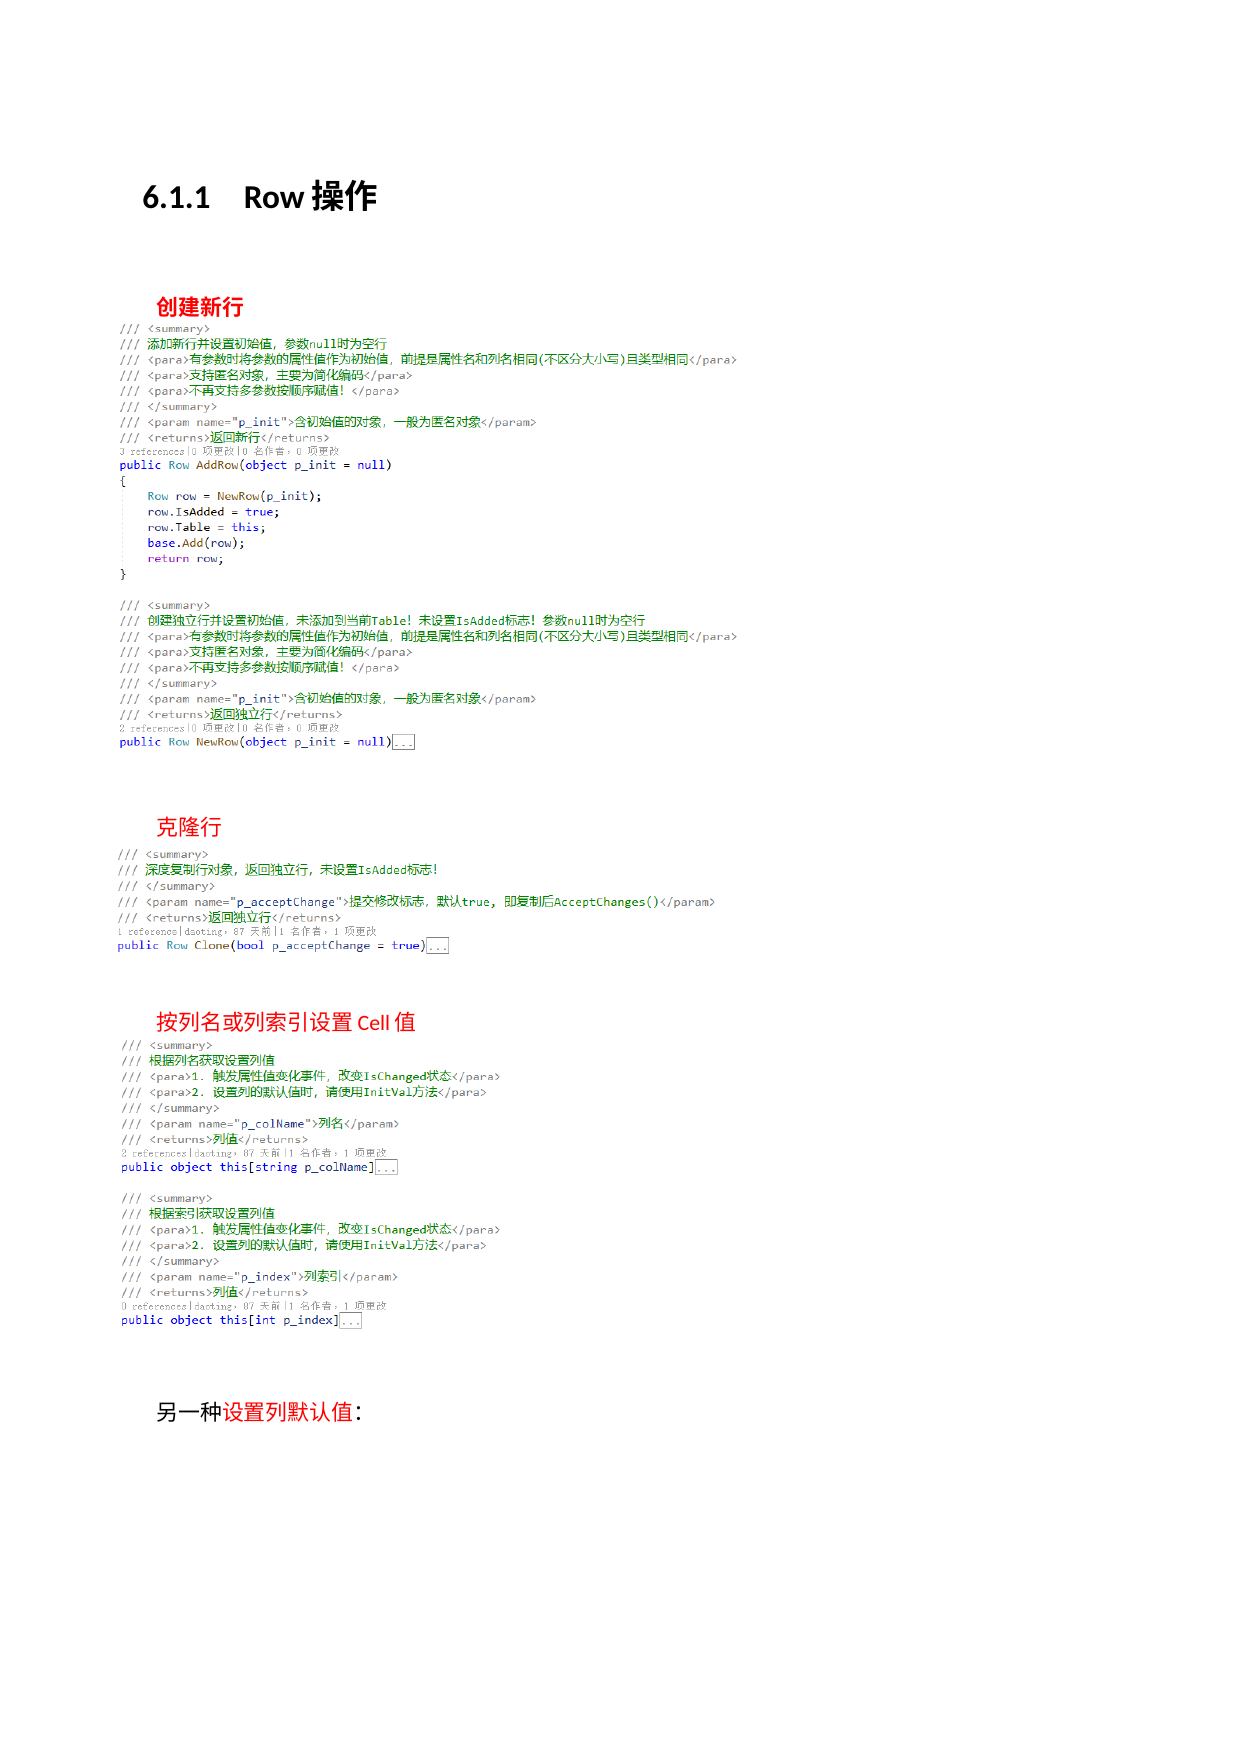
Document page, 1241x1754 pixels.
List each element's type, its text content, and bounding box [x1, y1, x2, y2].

picture [112, 841, 724, 956]
picture [112, 321, 747, 756]
text 克隆行 [112, 809, 1128, 842]
picture [112, 1036, 517, 1339]
text 按列名或列索引设置Cell值 [112, 1004, 1128, 1037]
subtitle Row操作 [142, 162, 1128, 227]
text 创建新行 [112, 289, 1128, 322]
text 另一种设置列默认值： [112, 1394, 1128, 1427]
